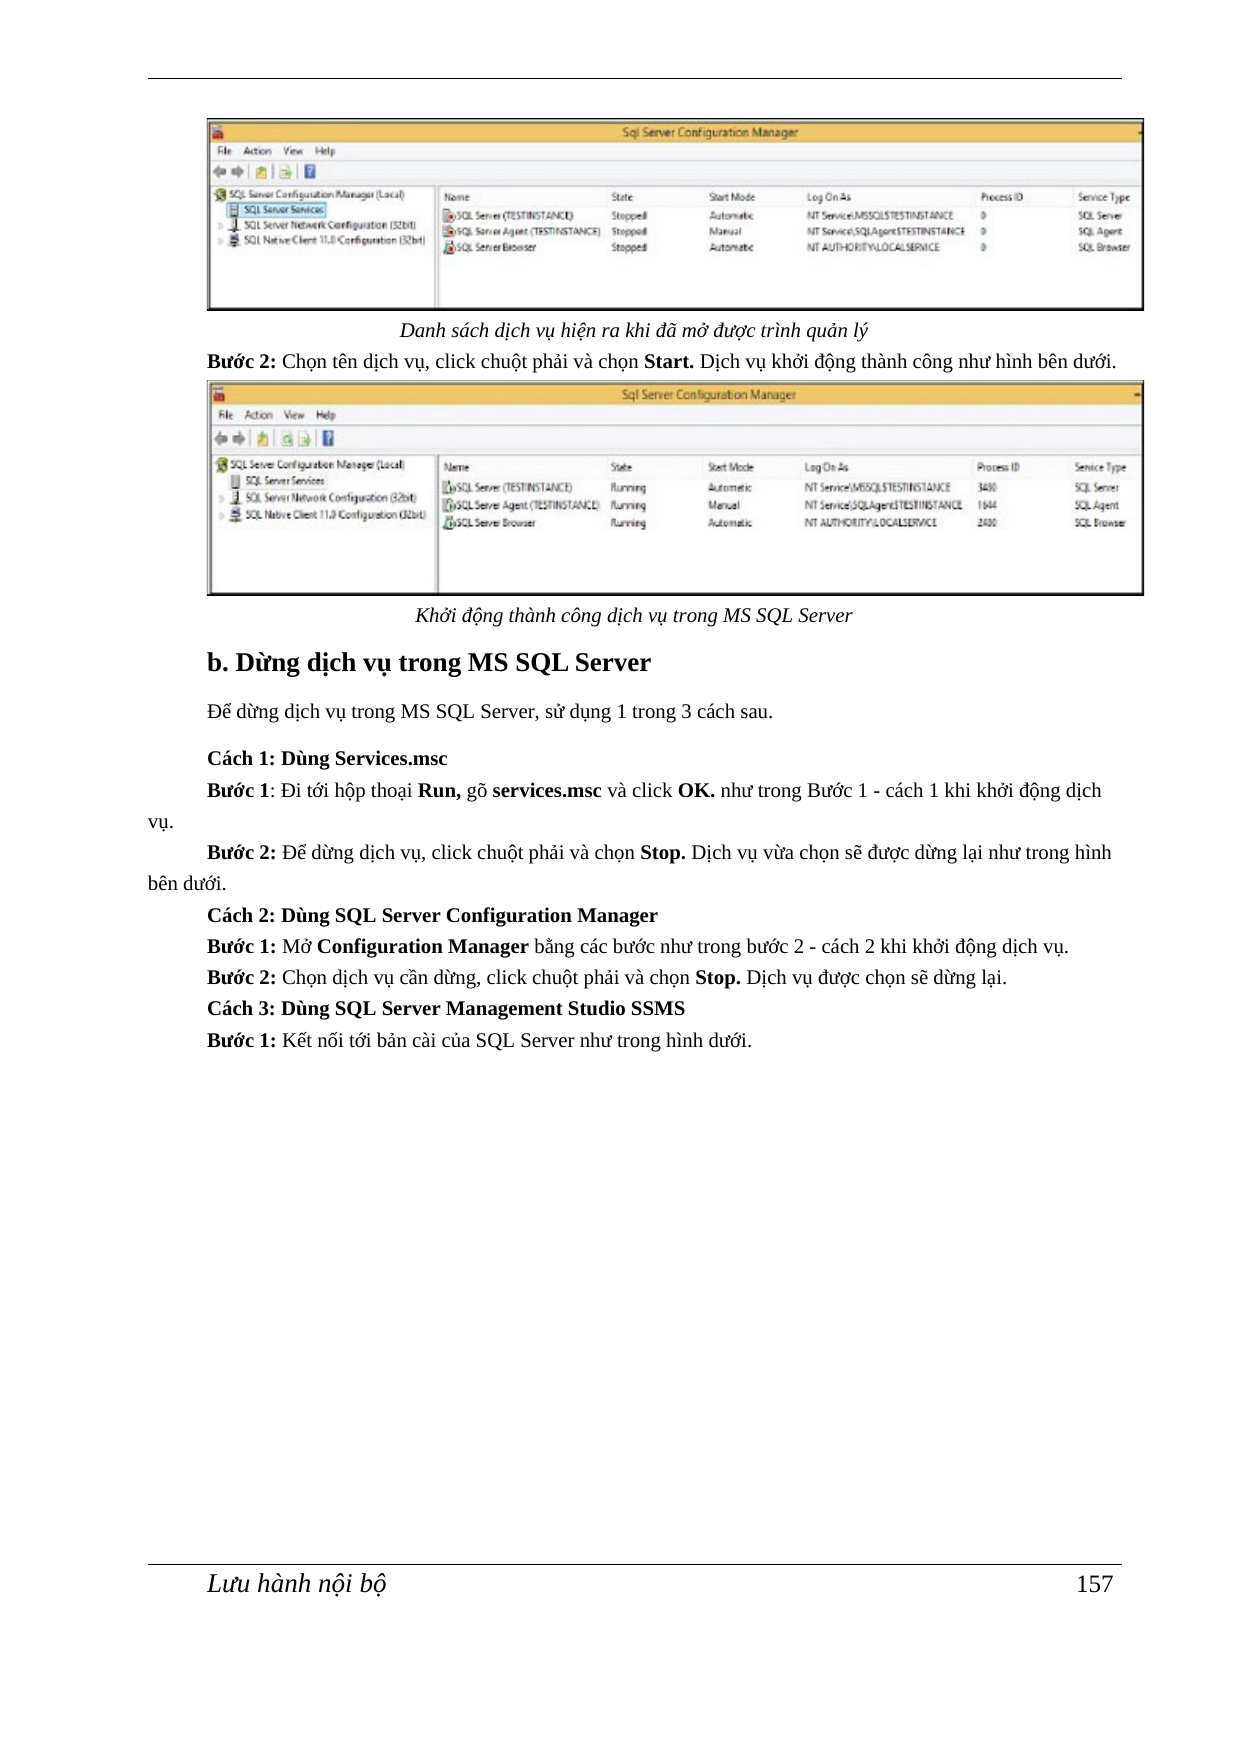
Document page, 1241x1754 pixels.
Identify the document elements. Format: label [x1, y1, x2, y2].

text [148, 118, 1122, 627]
picture [206, 118, 1145, 311]
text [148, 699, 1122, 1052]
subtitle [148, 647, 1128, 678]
picture [206, 380, 1145, 596]
